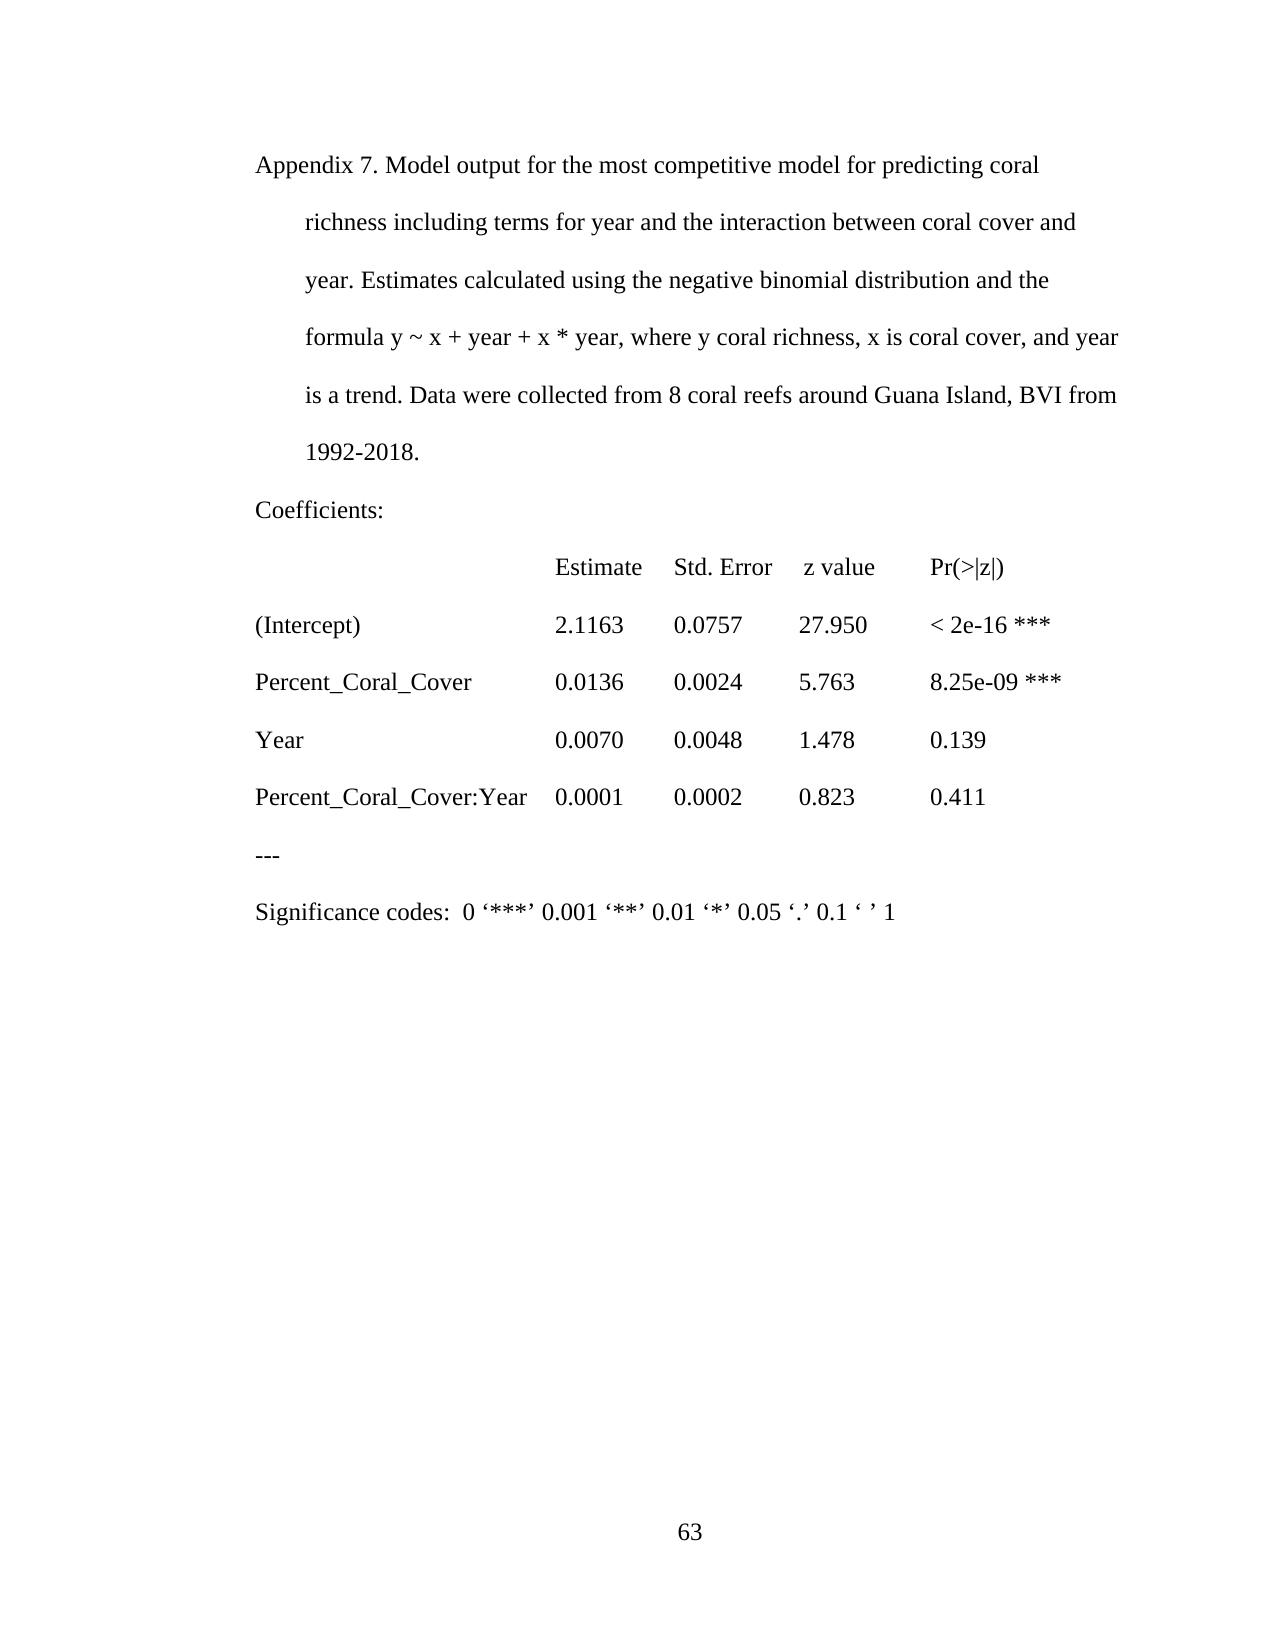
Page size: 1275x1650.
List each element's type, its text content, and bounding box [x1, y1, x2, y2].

subtitle --- [255, 840, 1125, 869]
subtitle Appendix 7. Model output for the most competitive model for predicting coral richness including terms for year and the interaction between coral cover and year. Estimates calculated using the negative binomial distribution and the formula y ~ x + year + x * year, where y coral richness, x is coral cover, and year is a trend. Data were collected from 8 coral reefs around Guana Island, BVI from 1992-2018. [255, 150, 1125, 466]
subtitle Percent_Coral_Cover:Year 0.0001 0.0002 0.823 0.411 [255, 782, 1125, 811]
subtitle Percent_Coral_Cover 0.0136 0.0024 5.763 8.25e-09 *** [255, 667, 1125, 696]
subtitle Estimate Std. Error z value Pr(>|z|) [255, 552, 1125, 581]
subtitle Year 0.0070 0.0048 1.478 0.139 [255, 725, 1125, 754]
subtitle (Intercept) 2.1163 0.0757 27.950 < 2e-16 *** [255, 610, 1125, 639]
subtitle Coefficients: [255, 495, 1125, 524]
subtitle Significance codes: 0 ‘***’ 0.001 ‘**’ 0.01 ‘*’ 0.05 ‘.’ 0.1 ‘ ’ 1 [255, 897, 1125, 926]
